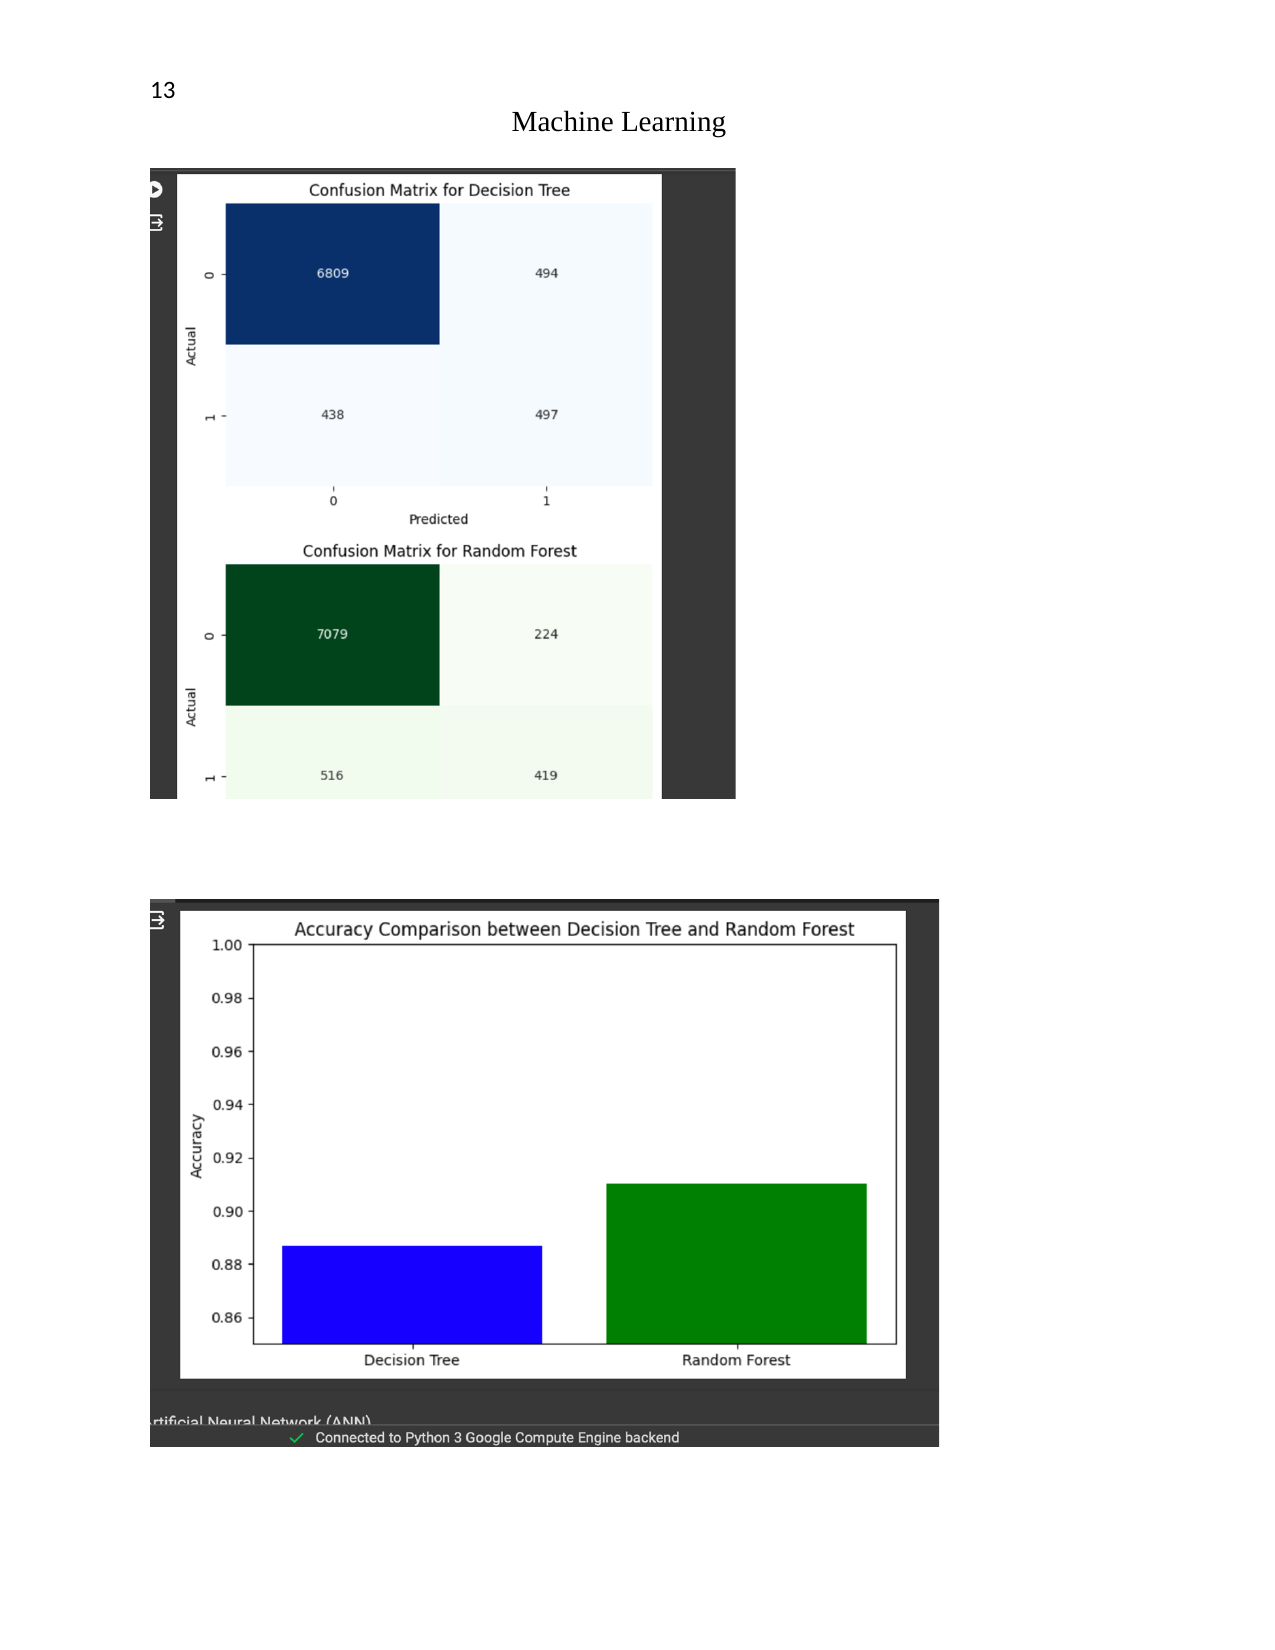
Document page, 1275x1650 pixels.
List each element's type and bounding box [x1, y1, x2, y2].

picture [150, 899, 940, 1447]
picture [150, 168, 736, 799]
